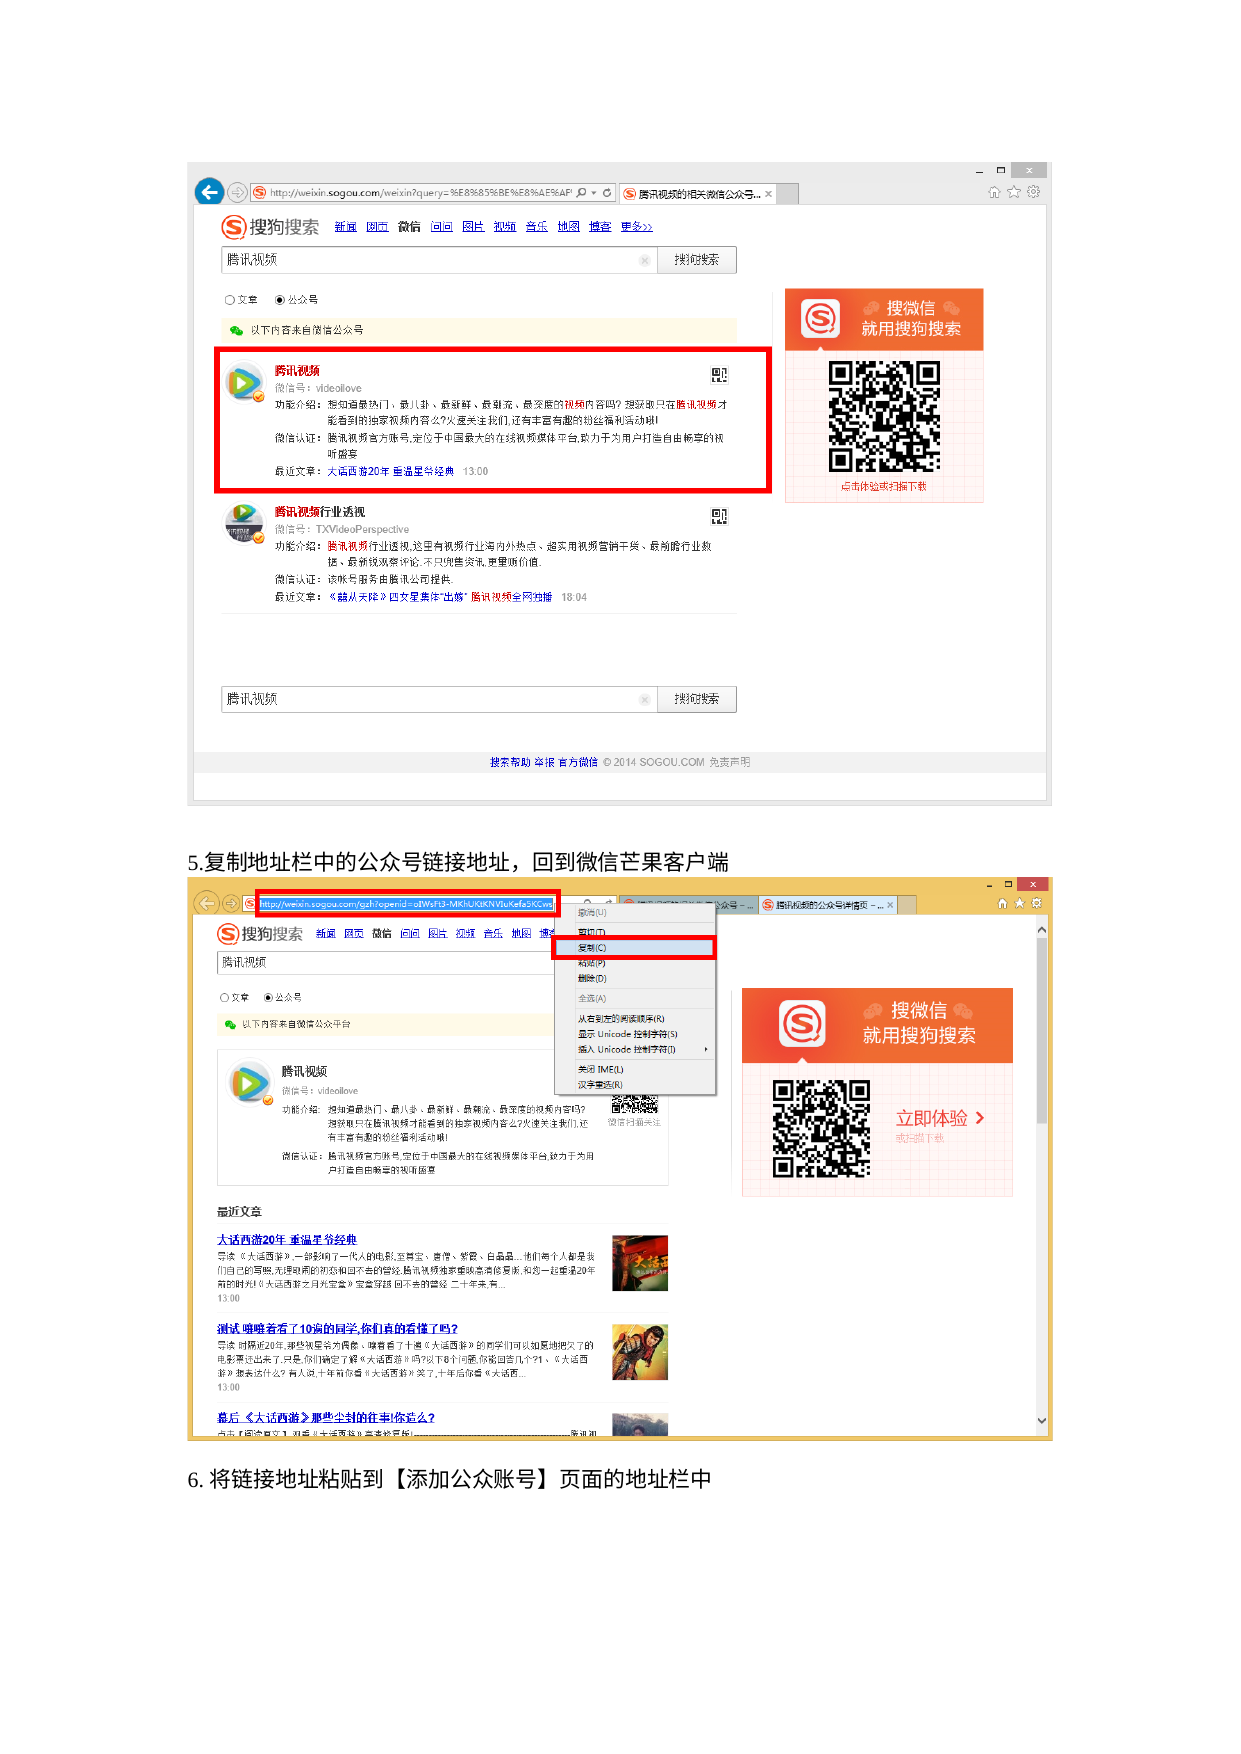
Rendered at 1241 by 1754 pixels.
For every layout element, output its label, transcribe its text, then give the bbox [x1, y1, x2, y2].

picture [187, 162, 1052, 806]
picture [187, 877, 1053, 1441]
text 5.复制地址栏中的公众号链接地址，回到微信芒果客户端 [187, 844, 1053, 877]
text 6. 将链接地址粘贴到【添加公众账号】页面的地址栏中 [187, 1462, 1053, 1494]
